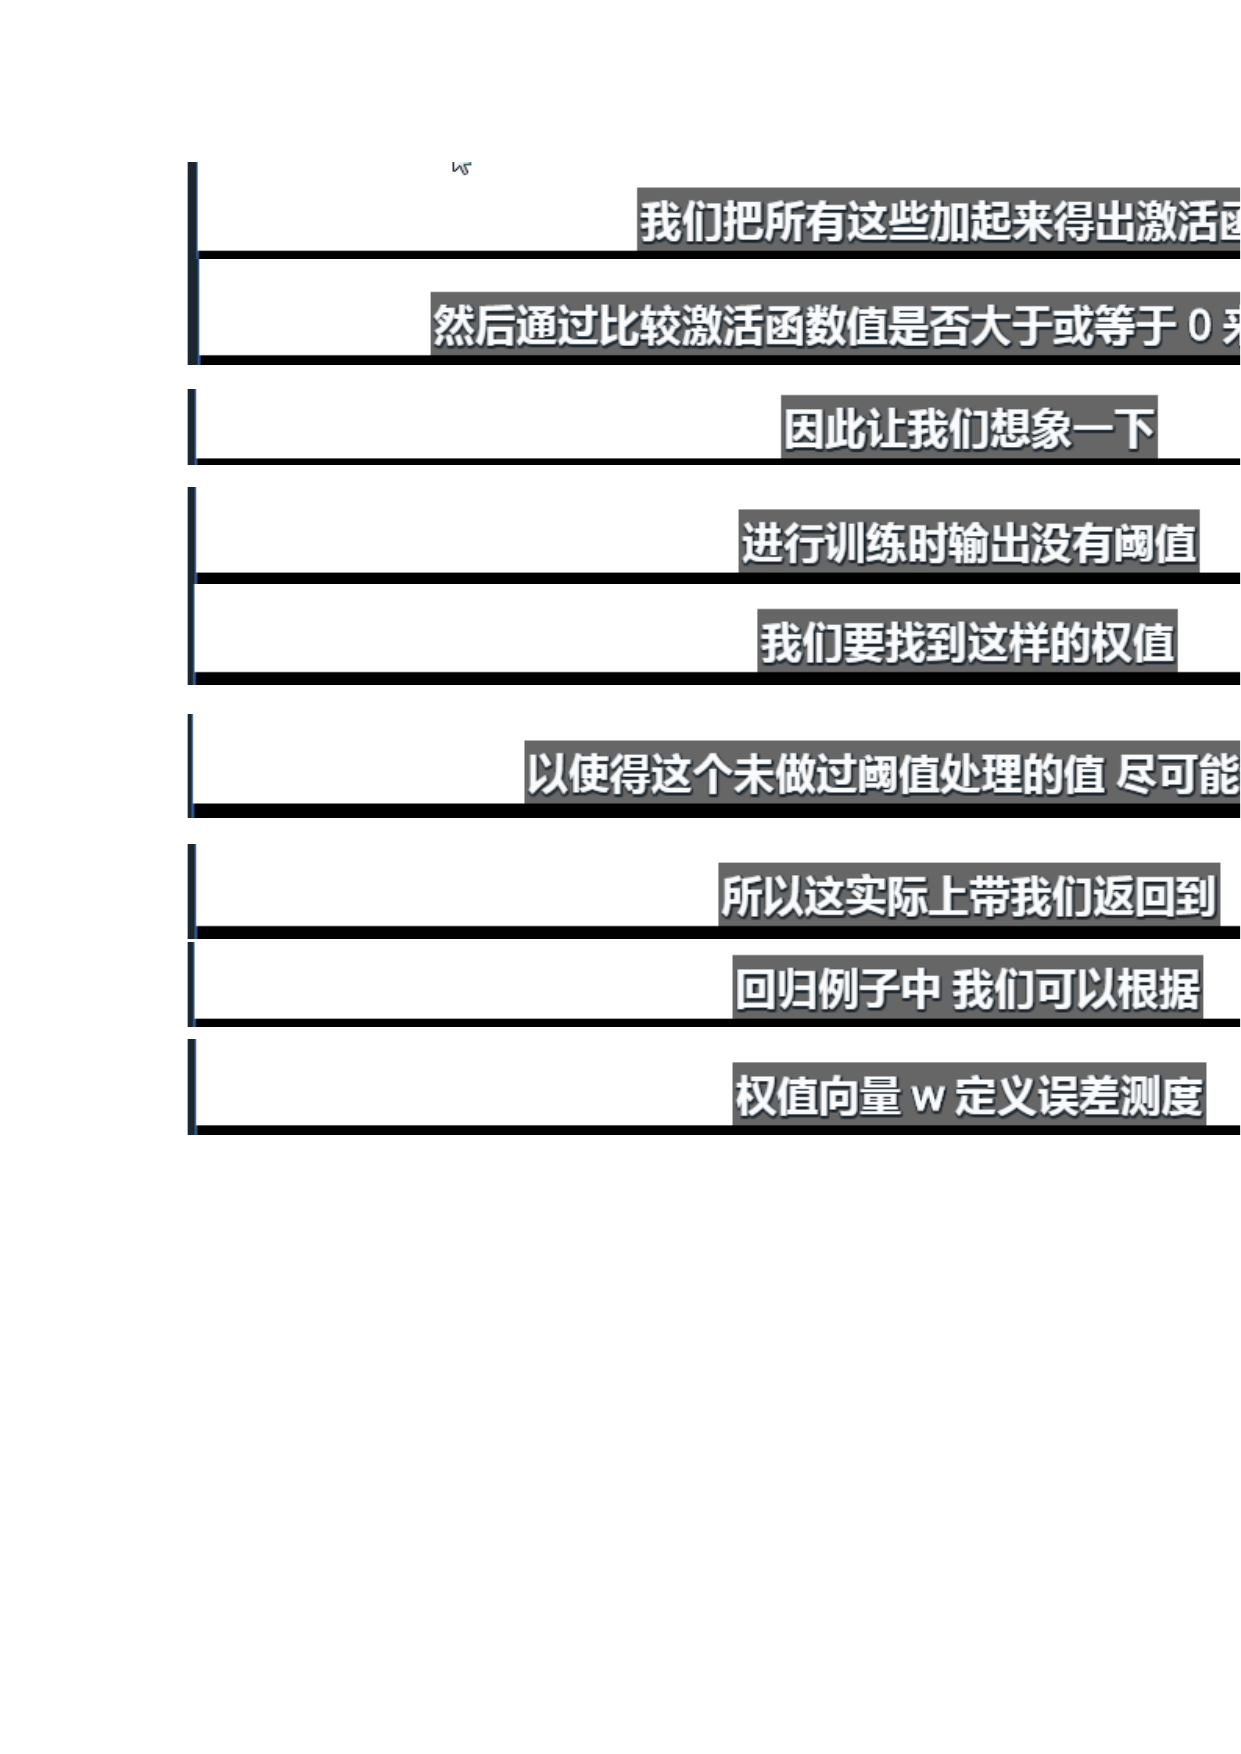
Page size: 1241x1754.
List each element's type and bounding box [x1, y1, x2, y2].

picture [187, 942, 1241, 1027]
picture [187, 389, 1241, 465]
picture [187, 714, 1241, 818]
picture [187, 844, 1241, 939]
picture [187, 487, 1241, 685]
picture [187, 1039, 1241, 1135]
picture [187, 162, 1241, 365]
